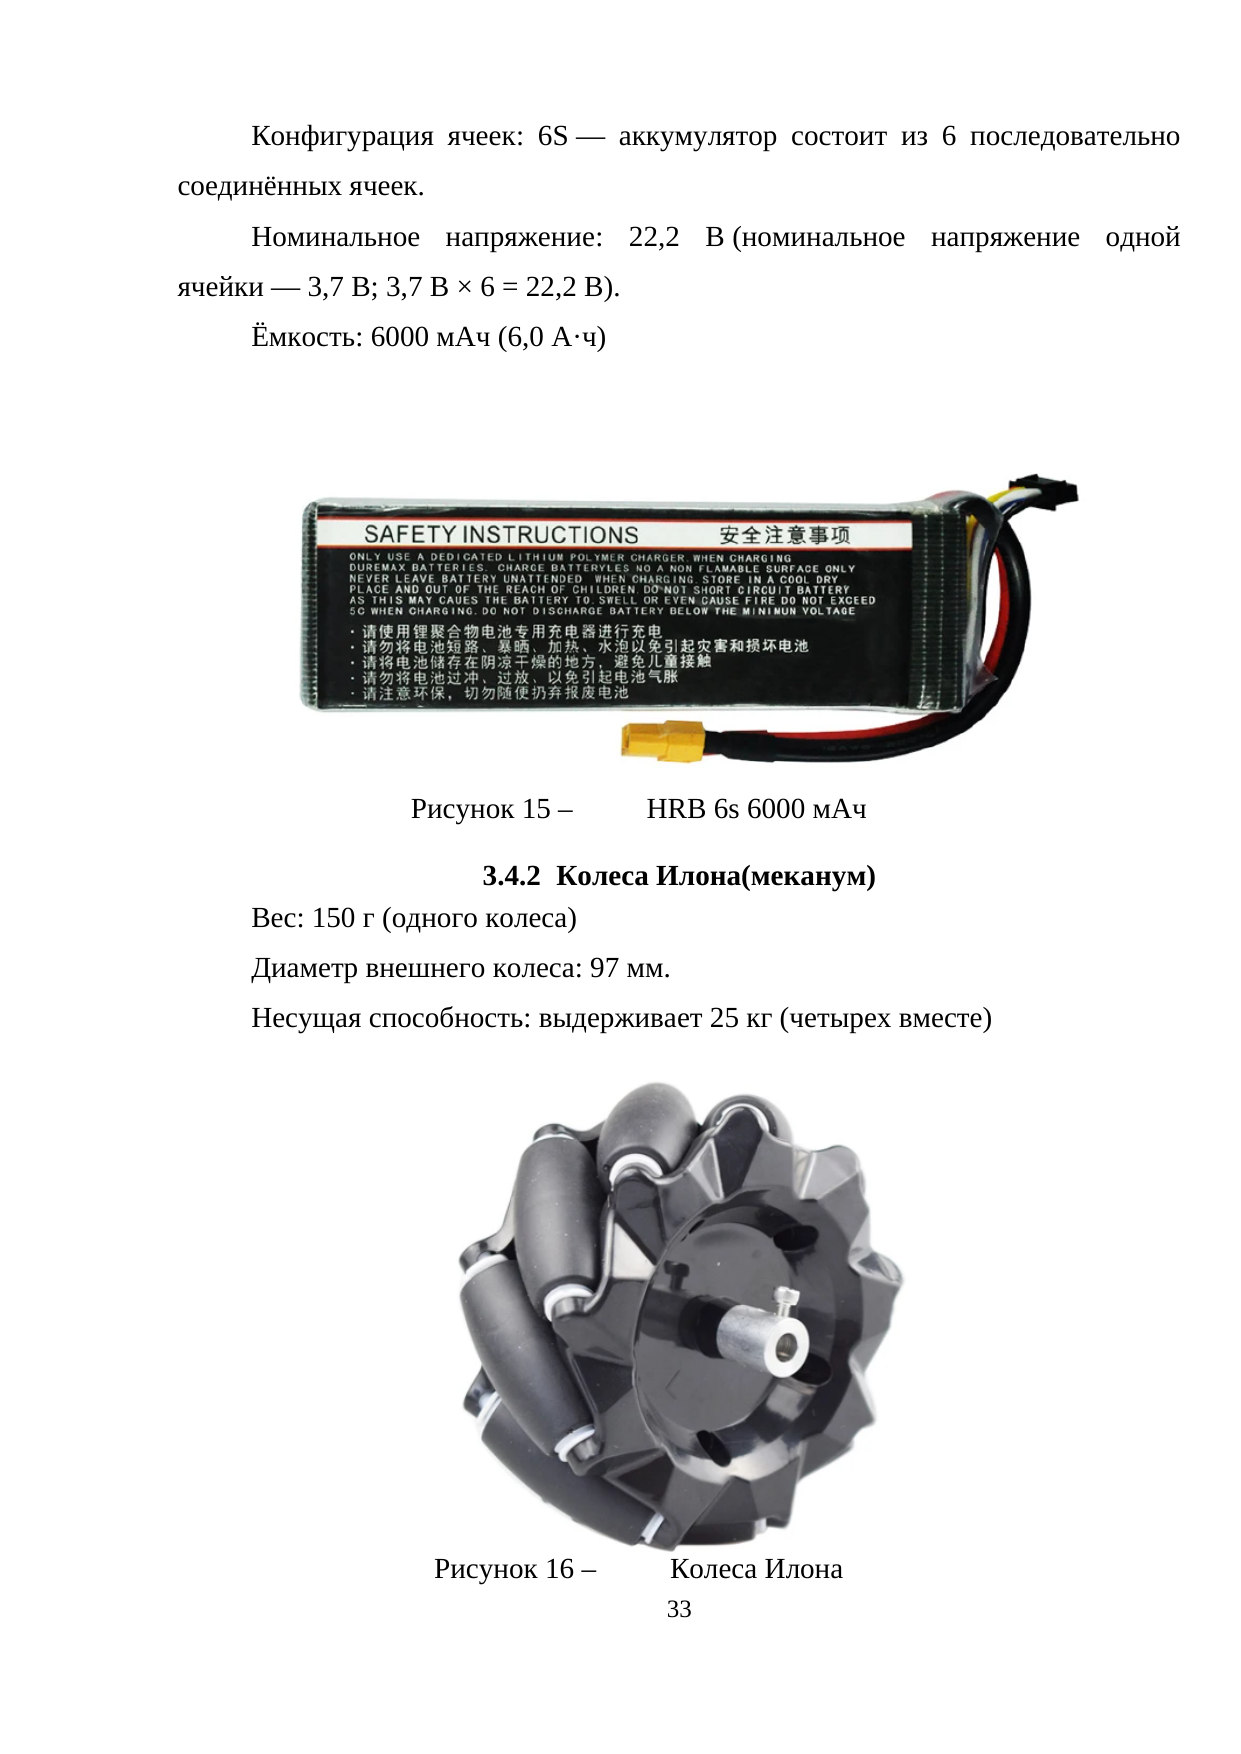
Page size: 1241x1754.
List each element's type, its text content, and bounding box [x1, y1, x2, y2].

text Номинальное напряжение: 22,2 В (номинальное напряжение одной ячейки — 3,7 В; 3,7 В × 6 = 22,2 В). [177, 219, 1181, 303]
text Колеса Илона [177, 1551, 1181, 1585]
text Несущая способность: выдерживает 25 кг (четырех вместе) [177, 1001, 1181, 1034]
text Вес: 150 г (одного колеса) [177, 900, 1181, 933]
picture [442, 1079, 916, 1552]
text Конфигурация ячеек: 6S — аккумулятор состоит из 6 последовательно соединённых ячеек. [177, 118, 1181, 202]
text Ёмкость: 6000 мАч (6,0 А·ч) [177, 319, 1181, 353]
subtitle Колеса Илона(меканум) [177, 858, 1181, 892]
text Диаметр внешнего колеса: 97 мм. [177, 950, 1181, 984]
text HRB 6s 6000 мАч [177, 791, 1181, 825]
picture [251, 420, 1089, 775]
